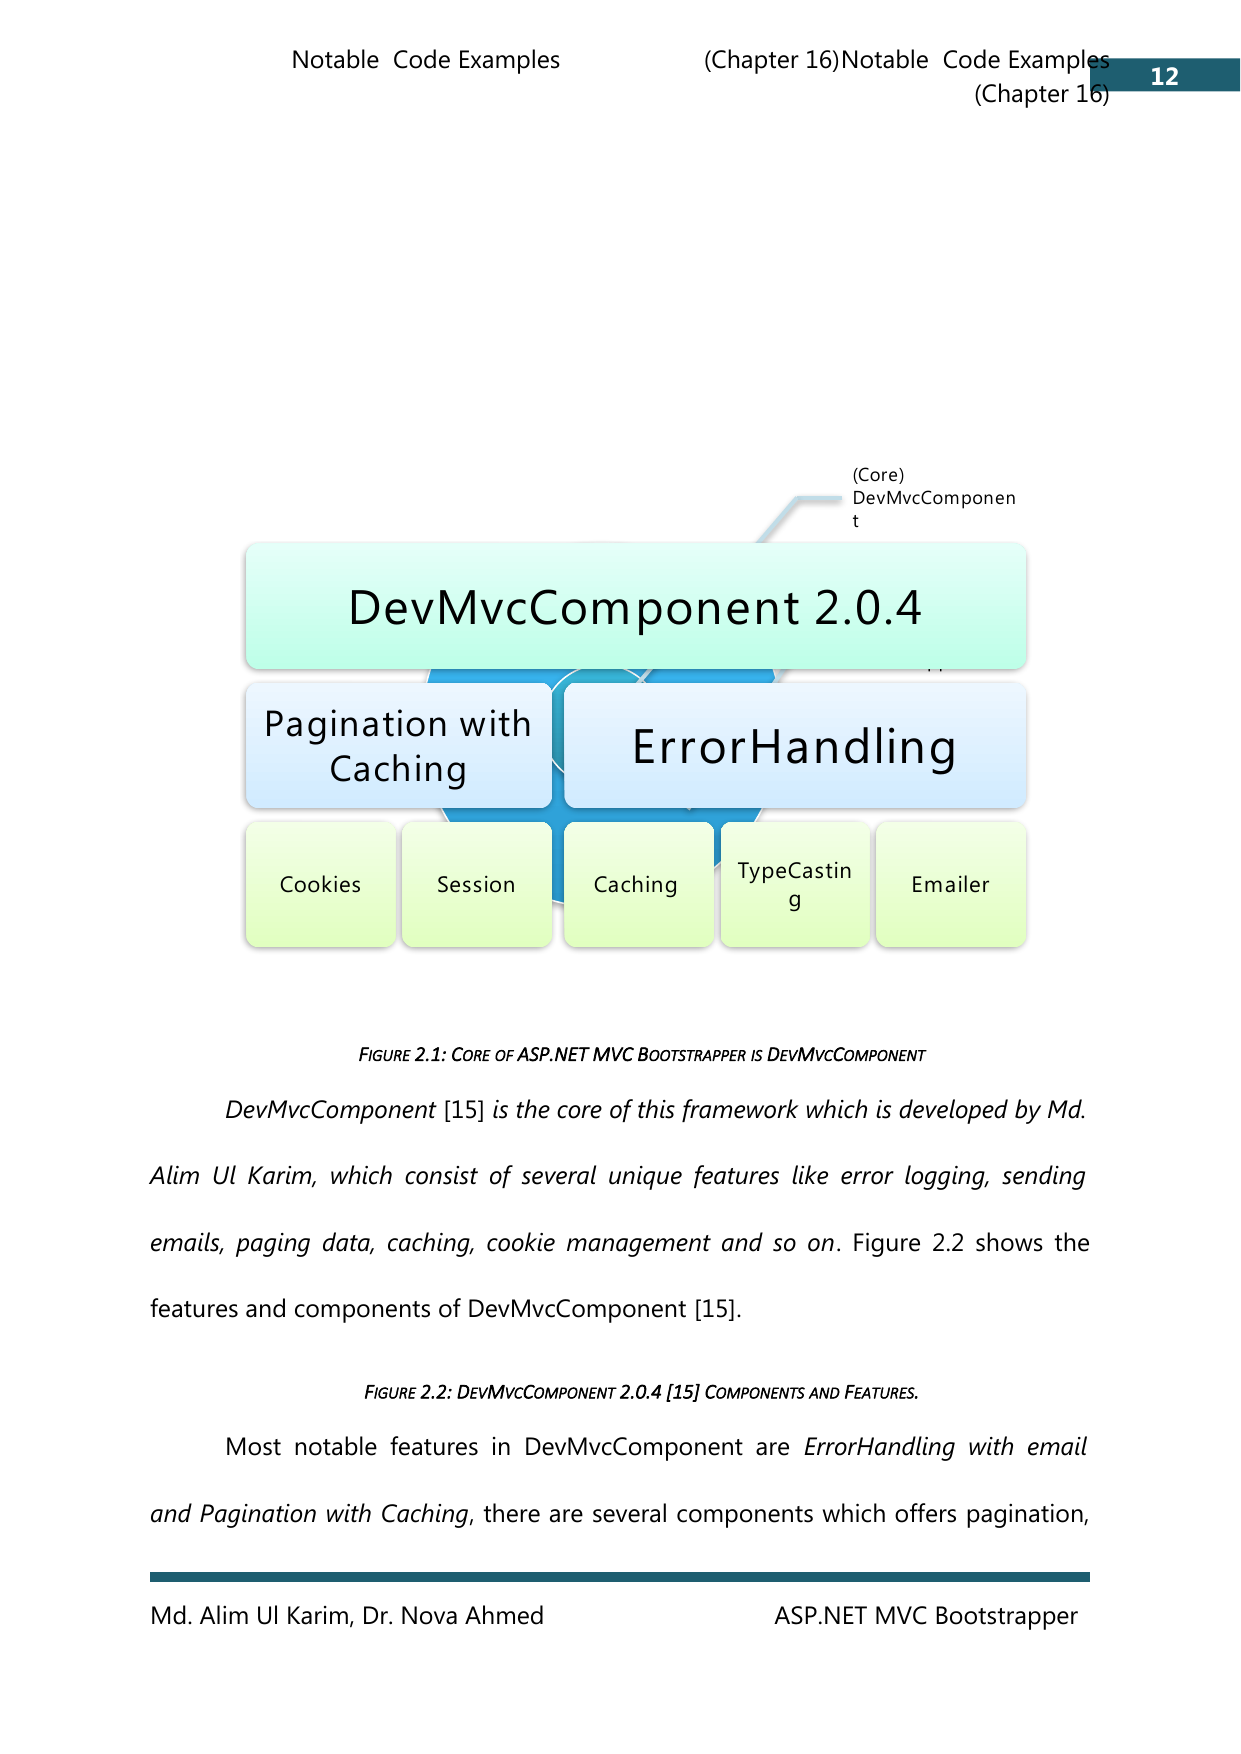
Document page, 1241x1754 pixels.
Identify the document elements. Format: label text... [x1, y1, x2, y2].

title Figure 2.1: Core of ASP.NET MVC Bootstrapper is DevMvcComponent [150, 936, 1090, 1066]
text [150, 1429, 1090, 1528]
title Figure 2.2: DevMvcComponent 2.0.4 Components and Features. [150, 1378, 1090, 1403]
text DevMvcComponent is the core of this framework which is developed by Md. Alim Ul Karim, which consist of several unique features like error logging, sending emails, paging data, caching, cookie management and so on. Figure 2.2 shows the features and components of DevMvcComponent. [150, 1091, 1090, 1324]
